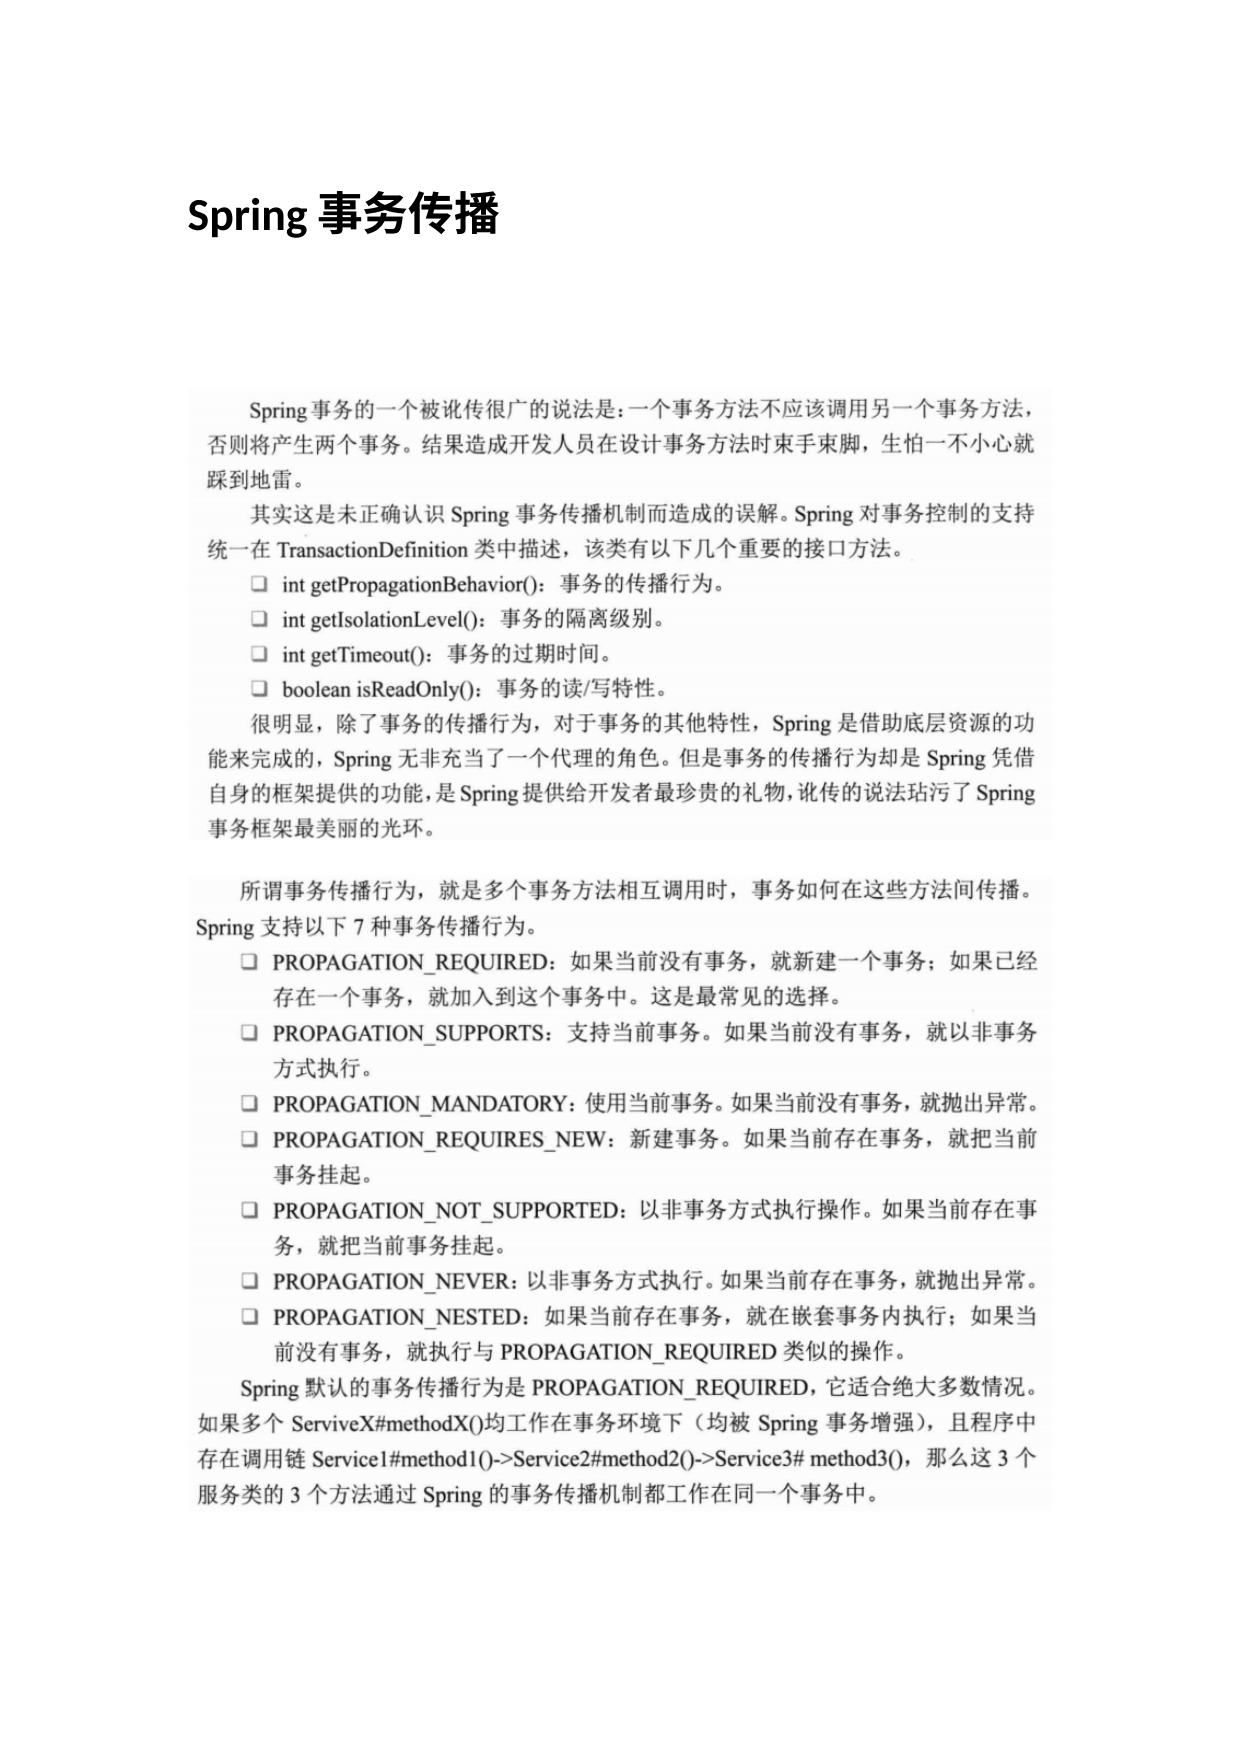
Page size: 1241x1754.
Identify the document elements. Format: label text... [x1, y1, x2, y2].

picture [187, 875, 1053, 1511]
picture [187, 387, 1053, 840]
subtitle Spring事务传播 [187, 162, 1053, 259]
